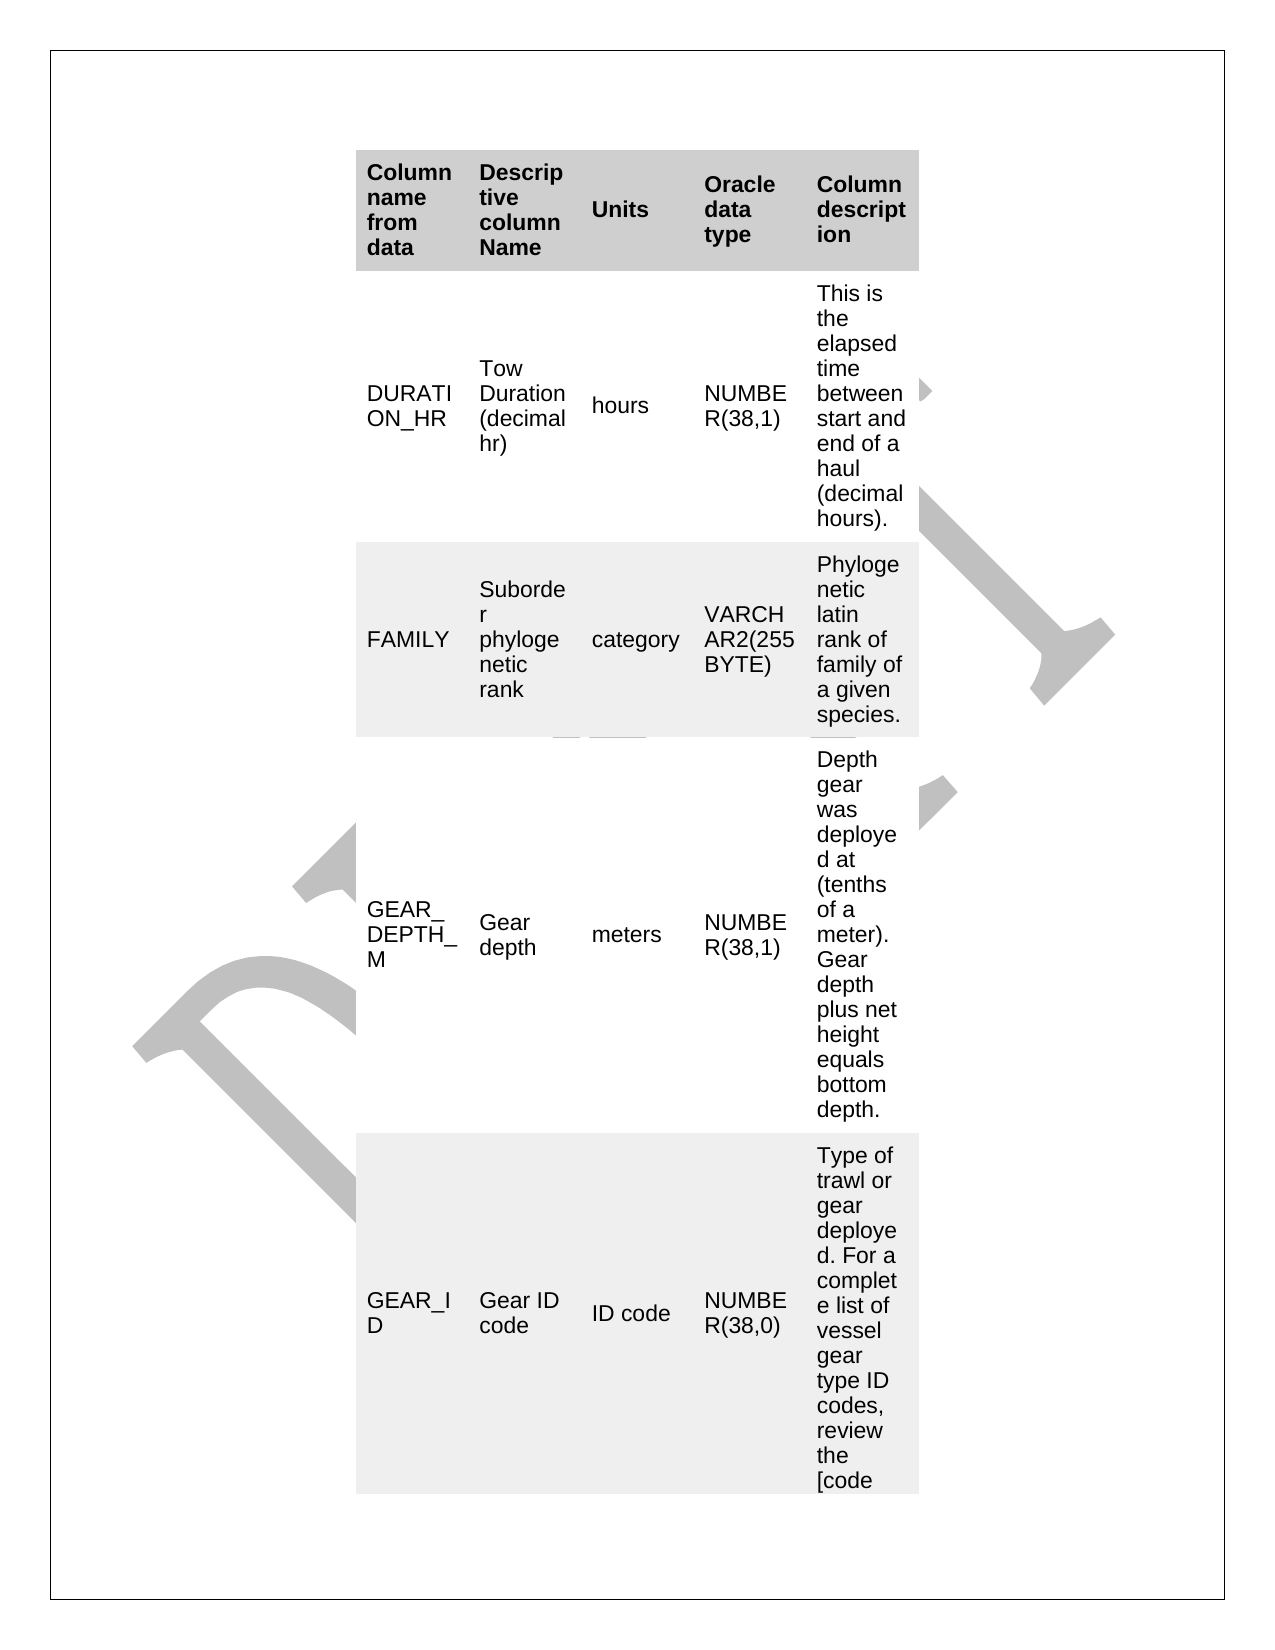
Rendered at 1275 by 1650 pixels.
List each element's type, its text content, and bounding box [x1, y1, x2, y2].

table_cell Phylogenetic latin rank of family of a given species. [806, 542, 919, 737]
table_header Descriptive column Name [469, 150, 581, 271]
table_cell NUMBER(38,1) [694, 271, 806, 542]
table_header Units [581, 150, 694, 271]
table_cell VARCHAR2(255 BYTE) [694, 542, 806, 737]
table_cell ID code [581, 1133, 694, 1494]
table_cell NUMBER(38,1) [694, 738, 806, 1133]
table_header Oracle data type [694, 150, 806, 271]
table_cell meters [581, 738, 694, 1133]
table_cell category [581, 542, 694, 737]
table_cell Suborder phylogenetic rank [469, 542, 581, 737]
table_cell Gear depth [469, 738, 581, 1133]
table_header Column name from data [356, 150, 469, 271]
table_cell NUMBER(38,0) [694, 1133, 806, 1494]
table_cell GEAR_ID [356, 1133, 469, 1494]
table_cell FAMILY [356, 542, 469, 737]
table_cell This is the elapsed time between start and end of a haul (decimal hours). [806, 271, 919, 542]
table_cell Tow Duration (decimal hr) [469, 271, 581, 542]
table_cell DURATION_HR [356, 271, 469, 542]
table_cell Gear ID code [469, 1133, 581, 1494]
table_cell hours [581, 271, 694, 542]
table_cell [806, 1133, 919, 1494]
table_header Column description [806, 150, 919, 271]
table_cell Depth gear was deployed at (tenths of a meter). Gear depth plus net height equals bottom depth. [806, 738, 919, 1133]
table_cell GEAR_DEPTH_M [356, 738, 469, 1133]
